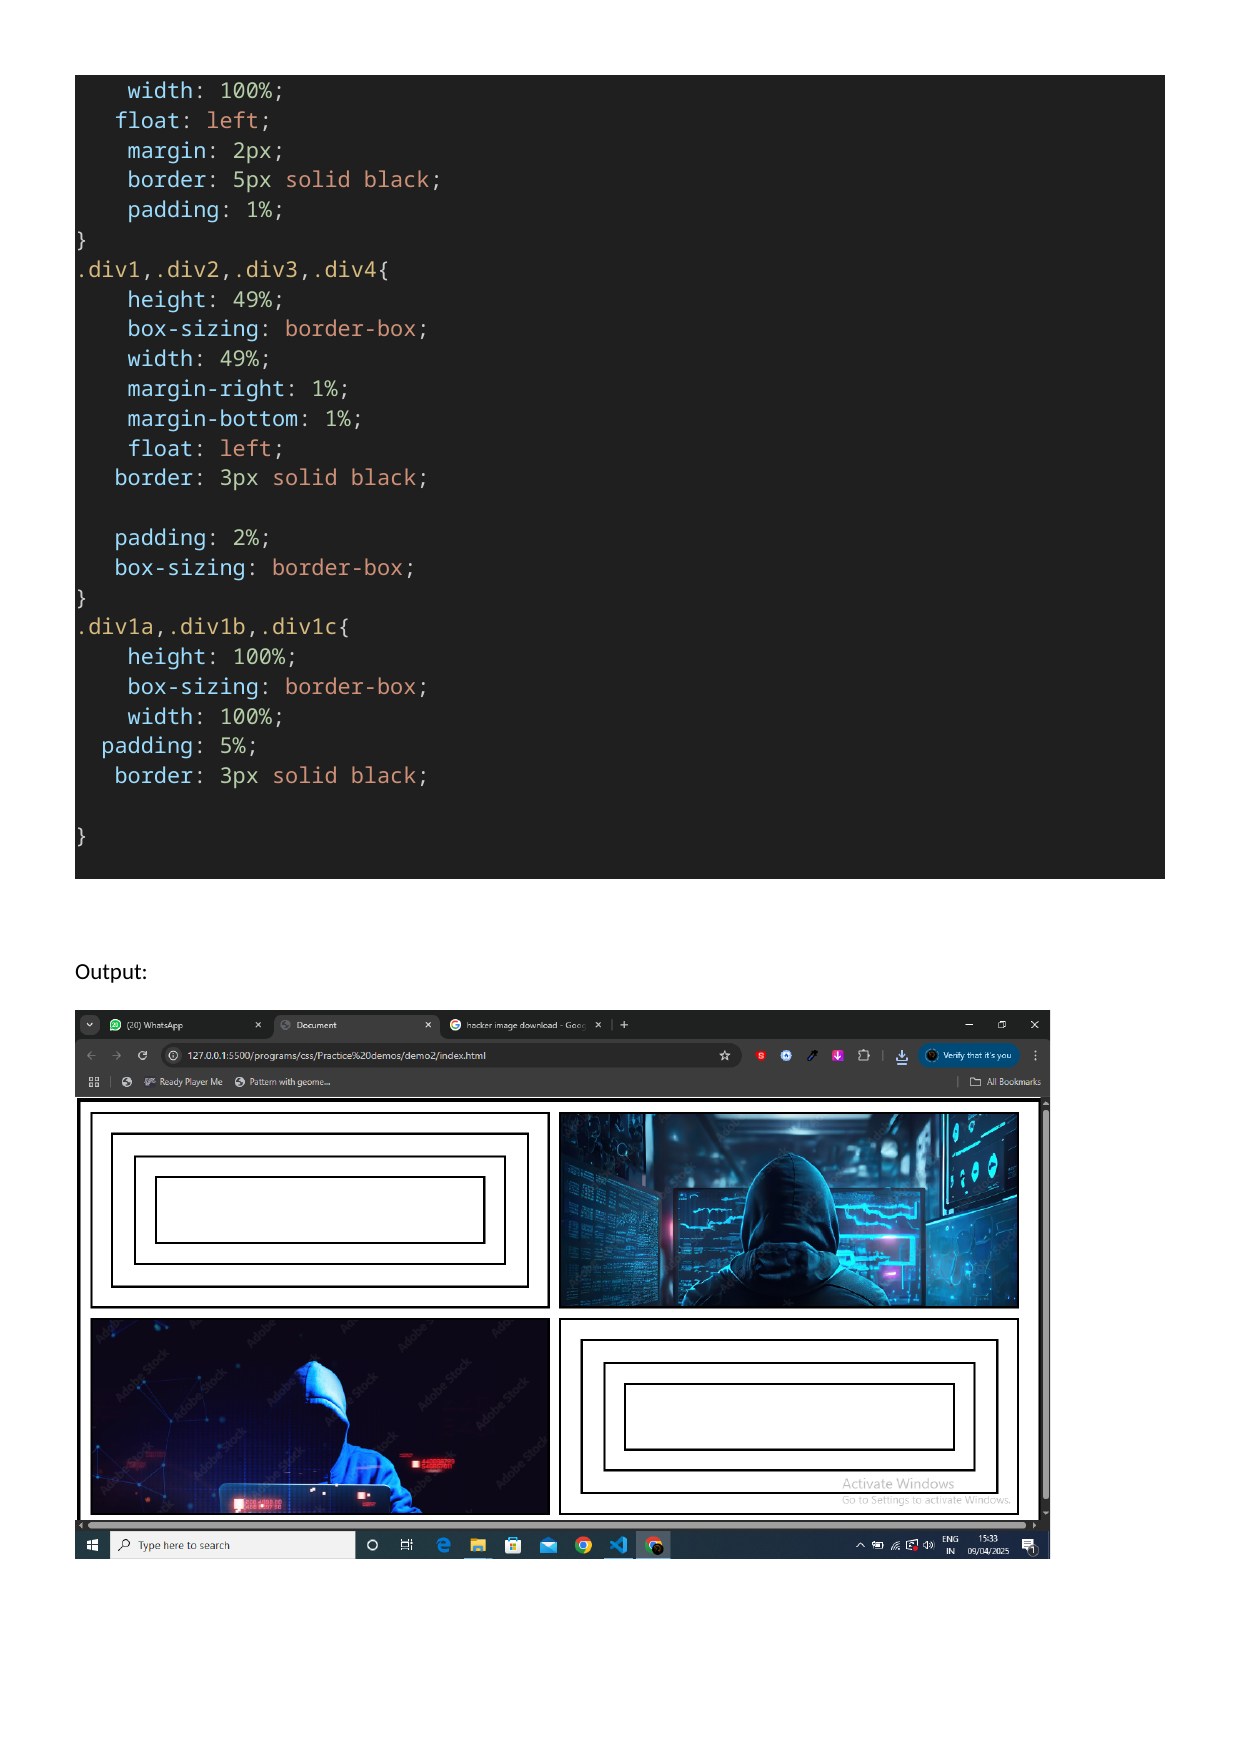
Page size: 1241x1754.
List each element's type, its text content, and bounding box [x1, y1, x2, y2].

text } [75, 224, 1165, 254]
text margin: 2px; [75, 134, 1165, 164]
text } [75, 581, 1165, 611]
text height: 49%; [75, 283, 1165, 313]
text float: left; [75, 432, 1165, 462]
text box-sizing: border-box; [75, 552, 1165, 581]
text .div1a,.div1b,.div1c{ [75, 611, 1165, 641]
text box-sizing: border-box; [75, 313, 1165, 343]
text margin-right: 1%; [75, 373, 1165, 403]
text height: 100%; [75, 641, 1165, 671]
text box-sizing: border-box; [75, 671, 1165, 701]
text .div1,.div2,.div3,.div4{ [75, 254, 1165, 283]
text margin-bottom: 1%; [75, 403, 1165, 432]
text } [75, 820, 1165, 849]
text padding: 1%; [75, 194, 1165, 224]
text border: 3px solid black; [75, 760, 1165, 790]
picture [75, 1010, 1050, 1559]
text float: left; [75, 105, 1165, 134]
text width: 100%; [75, 701, 1165, 730]
text border: 5px solid black; [75, 164, 1165, 194]
text width: 100%; [75, 75, 1165, 105]
text Output: [75, 957, 1165, 985]
text padding: 2%; [75, 522, 1165, 552]
text border: 3px solid black; [75, 462, 1165, 492]
text width: 49%; [75, 343, 1165, 373]
text padding: 5%; [75, 730, 1165, 760]
